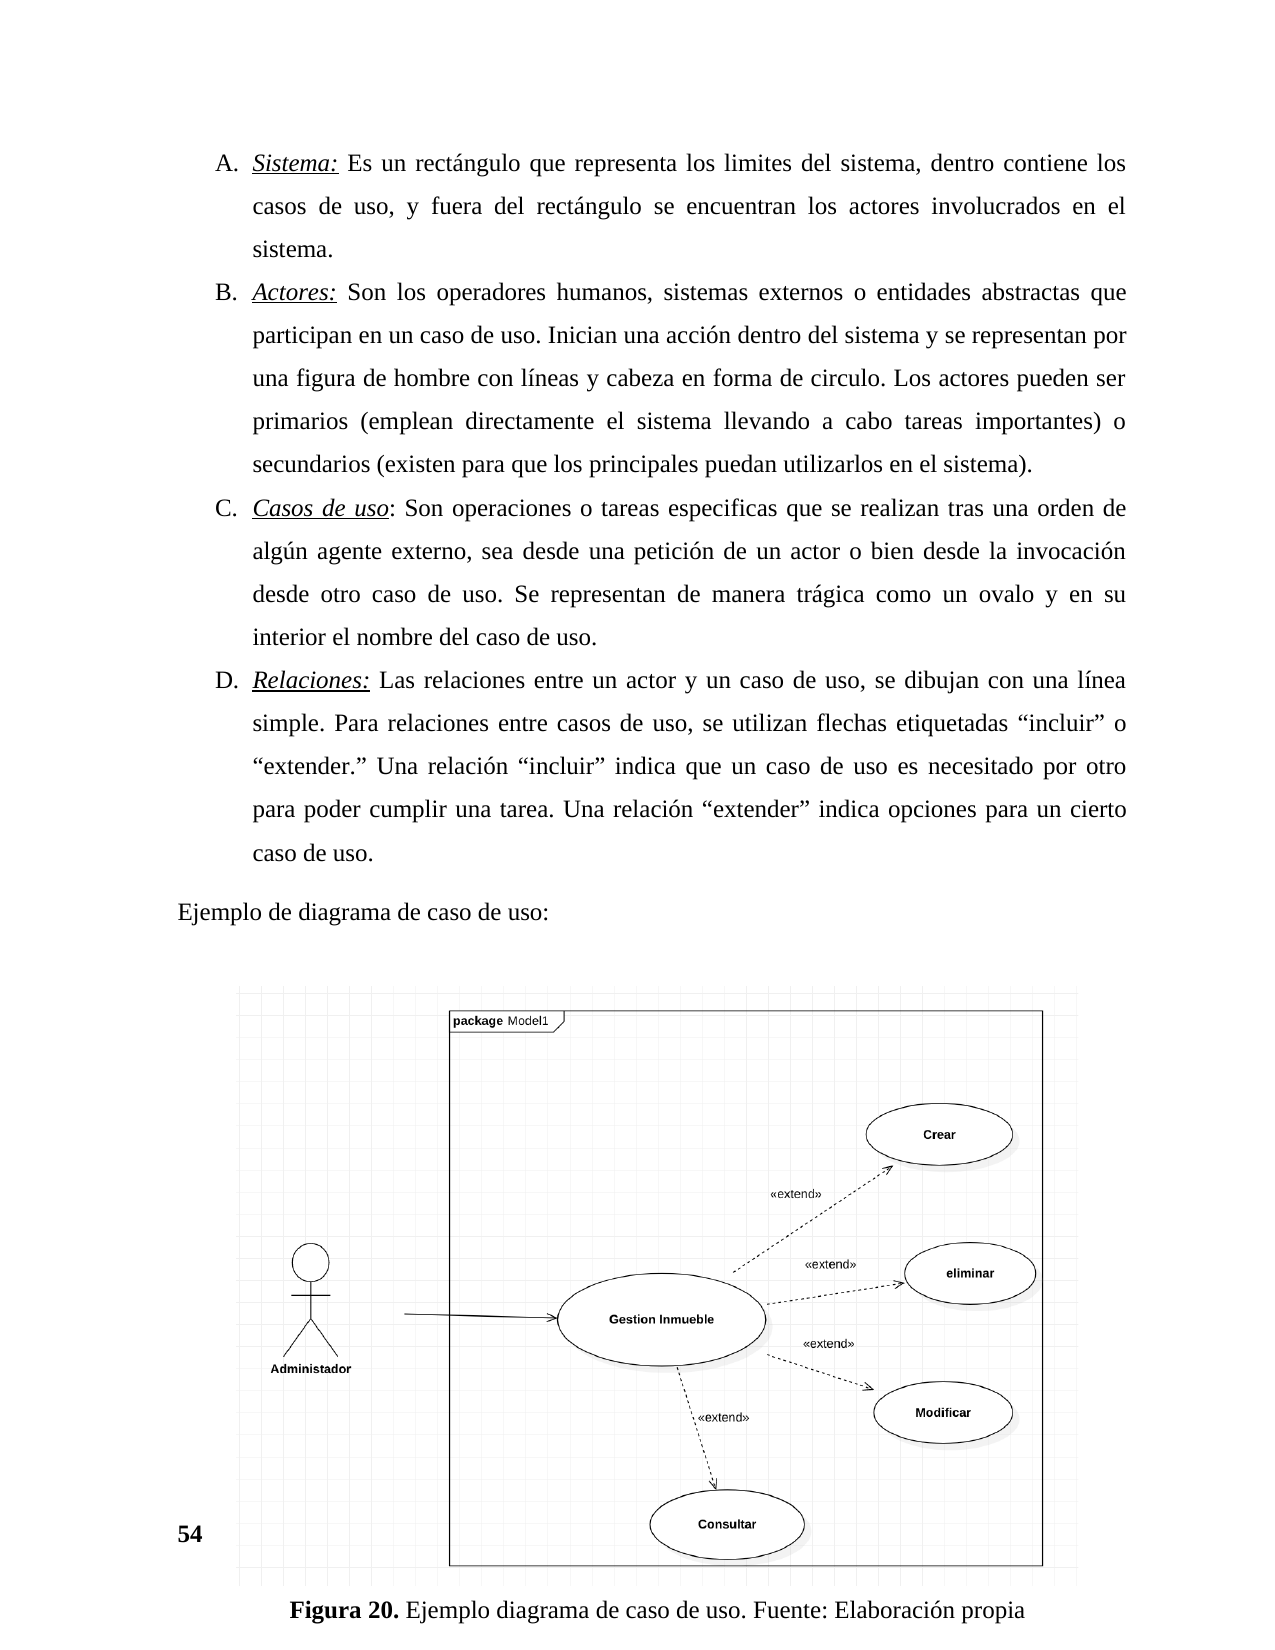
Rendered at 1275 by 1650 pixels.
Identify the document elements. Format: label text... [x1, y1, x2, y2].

list Casos de uso: Son operaciones o tareas especificas que se realizan tras una orden de algún agente externo, sea desde una petición de un actor o bien desde la invocación desde otro caso de uso. Se representan de manera trágica como un ovalo y en su interior el nombre del caso de uso. [215, 493, 1127, 651]
list Relaciones: Las relaciones entre un actor y un caso de uso, se dibujan con una línea simple. Para relaciones entre casos de uso, se utilizan flechas etiquetadas “incluir” o “extender.” Una relación “incluir” indica que un caso de uso es necesitado por otro para poder cumplir una tarea. Una relación “extender” indica opciones para un cierto caso de uso. [215, 665, 1127, 866]
picture [236, 986, 1079, 1586]
list Sistema: Es un rectángulo que representa los limites del sistema, dentro contiene los casos de uso, y fuera del rectángulo se encuentran los actores involucrados en el sistema. [215, 148, 1127, 263]
text Ejemplo de diagrama de caso de uso: [177, 897, 1127, 926]
list Actores: Son los operadores humanos, sistemas externos o entidades abstractas que participan en un caso de uso. Inician una acción dentro del sistema y se representan por una figura de hombre con líneas y cabeza en forma de circulo. Los actores pueden ser primarios (emplean directamente el sistema llevando a cabo tareas importantes) o secundarios (existen para que los principales puedan utilizarlos en el sistema). [215, 277, 1127, 478]
